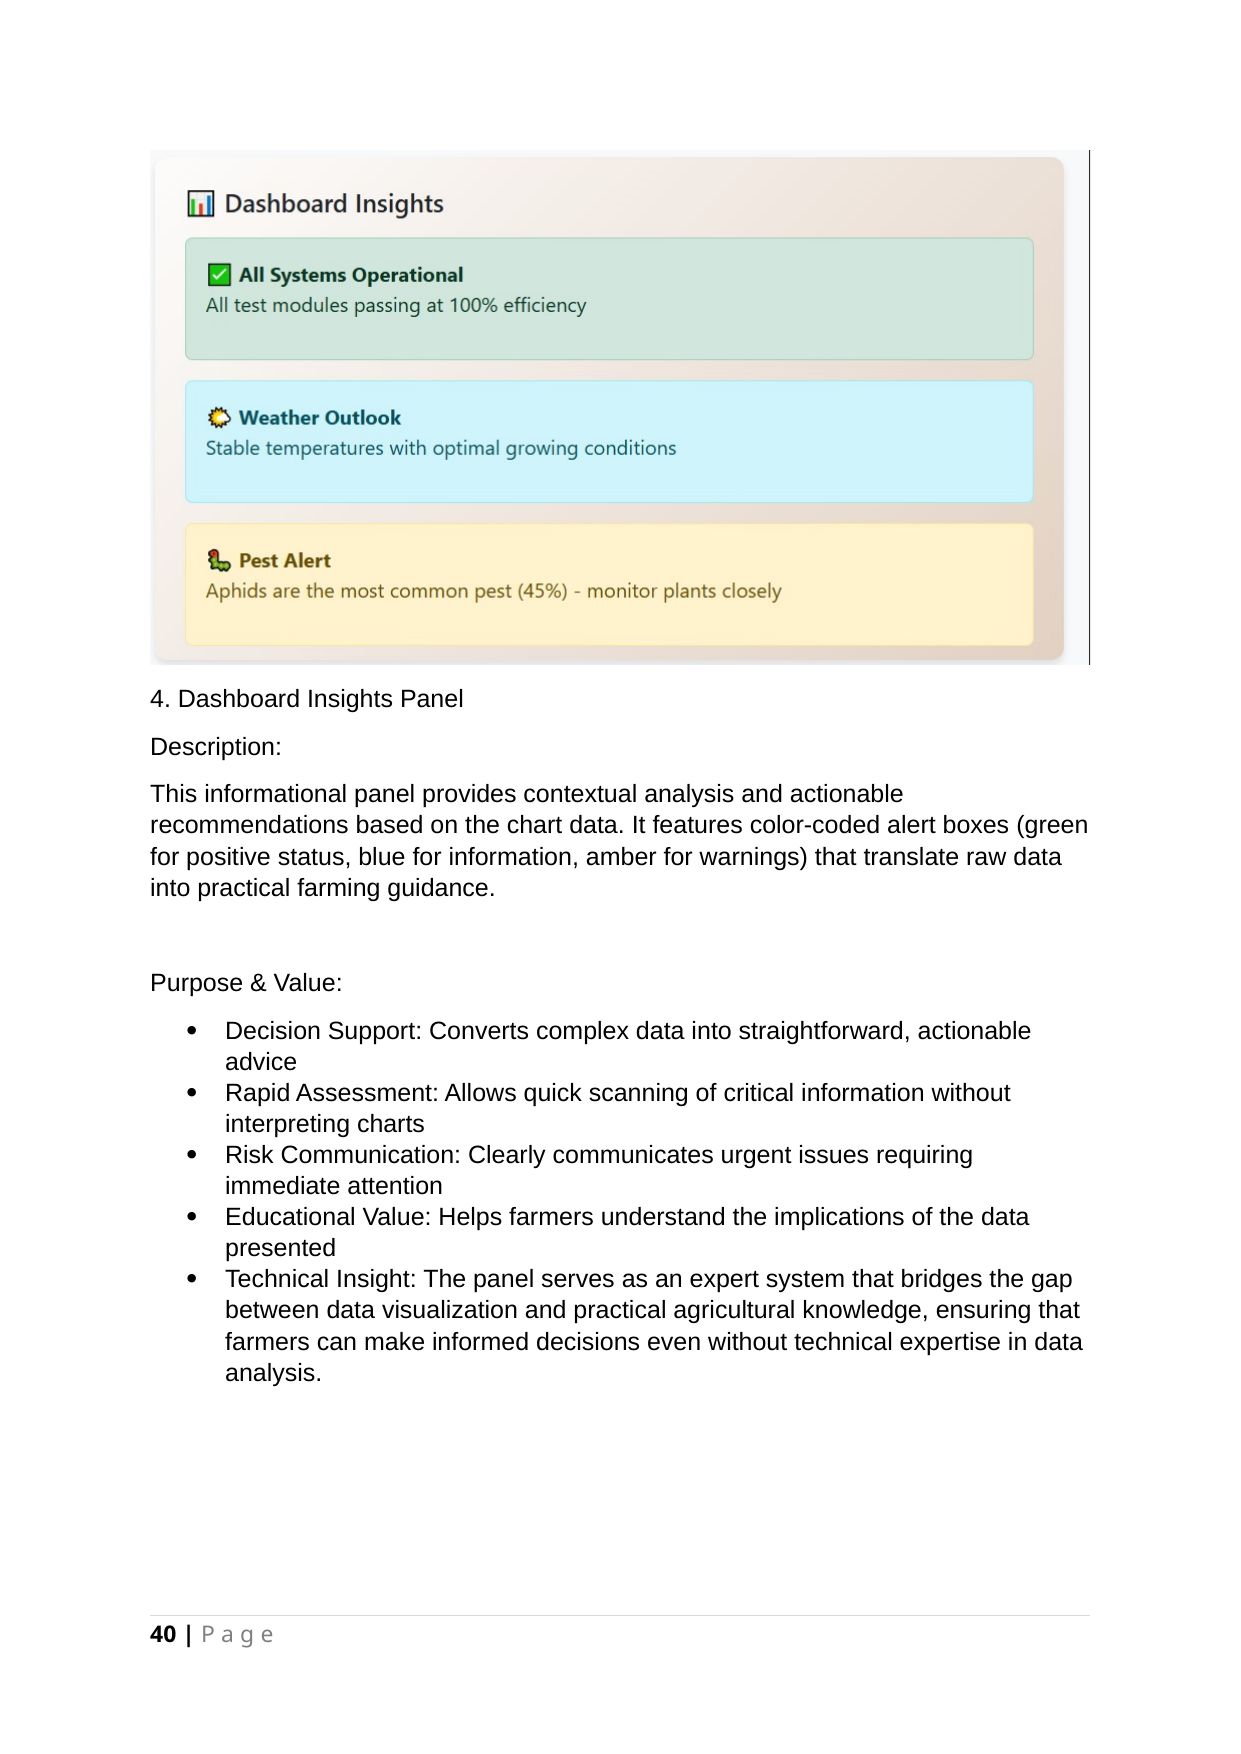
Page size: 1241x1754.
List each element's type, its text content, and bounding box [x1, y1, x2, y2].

list Technical Insight: The panel serves as an expert system that bridges the gap between data visualization and practical agricultural knowledge, ensuring that farmers can make informed decisions even without technical expertise in data analysis. [187, 1264, 1090, 1386]
list Rapid Assessment: Allows quick scanning of critical information without interpreting charts [187, 1078, 1090, 1138]
list Decision Support: Converts complex data into straightforward, actionable advice [187, 1016, 1090, 1076]
list Risk Communication: Clearly communicates urgent issues requiring immediate attention [187, 1140, 1090, 1200]
text Purpose & Value: [150, 968, 1090, 997]
text This informational panel provides contextual analysis and actionable recommendations based on the chart data. It features color-coded alert boxes (green for positive status, blue for information, amber for warnings) that translate raw data into practical farming guidance. [150, 779, 1090, 901]
text 4. Dashboard Insights Panel [150, 684, 1090, 713]
list Educational Value: Helps farmers understand the implications of the data presented [187, 1202, 1090, 1262]
text Description: [150, 732, 1090, 760]
picture [150, 150, 1091, 665]
